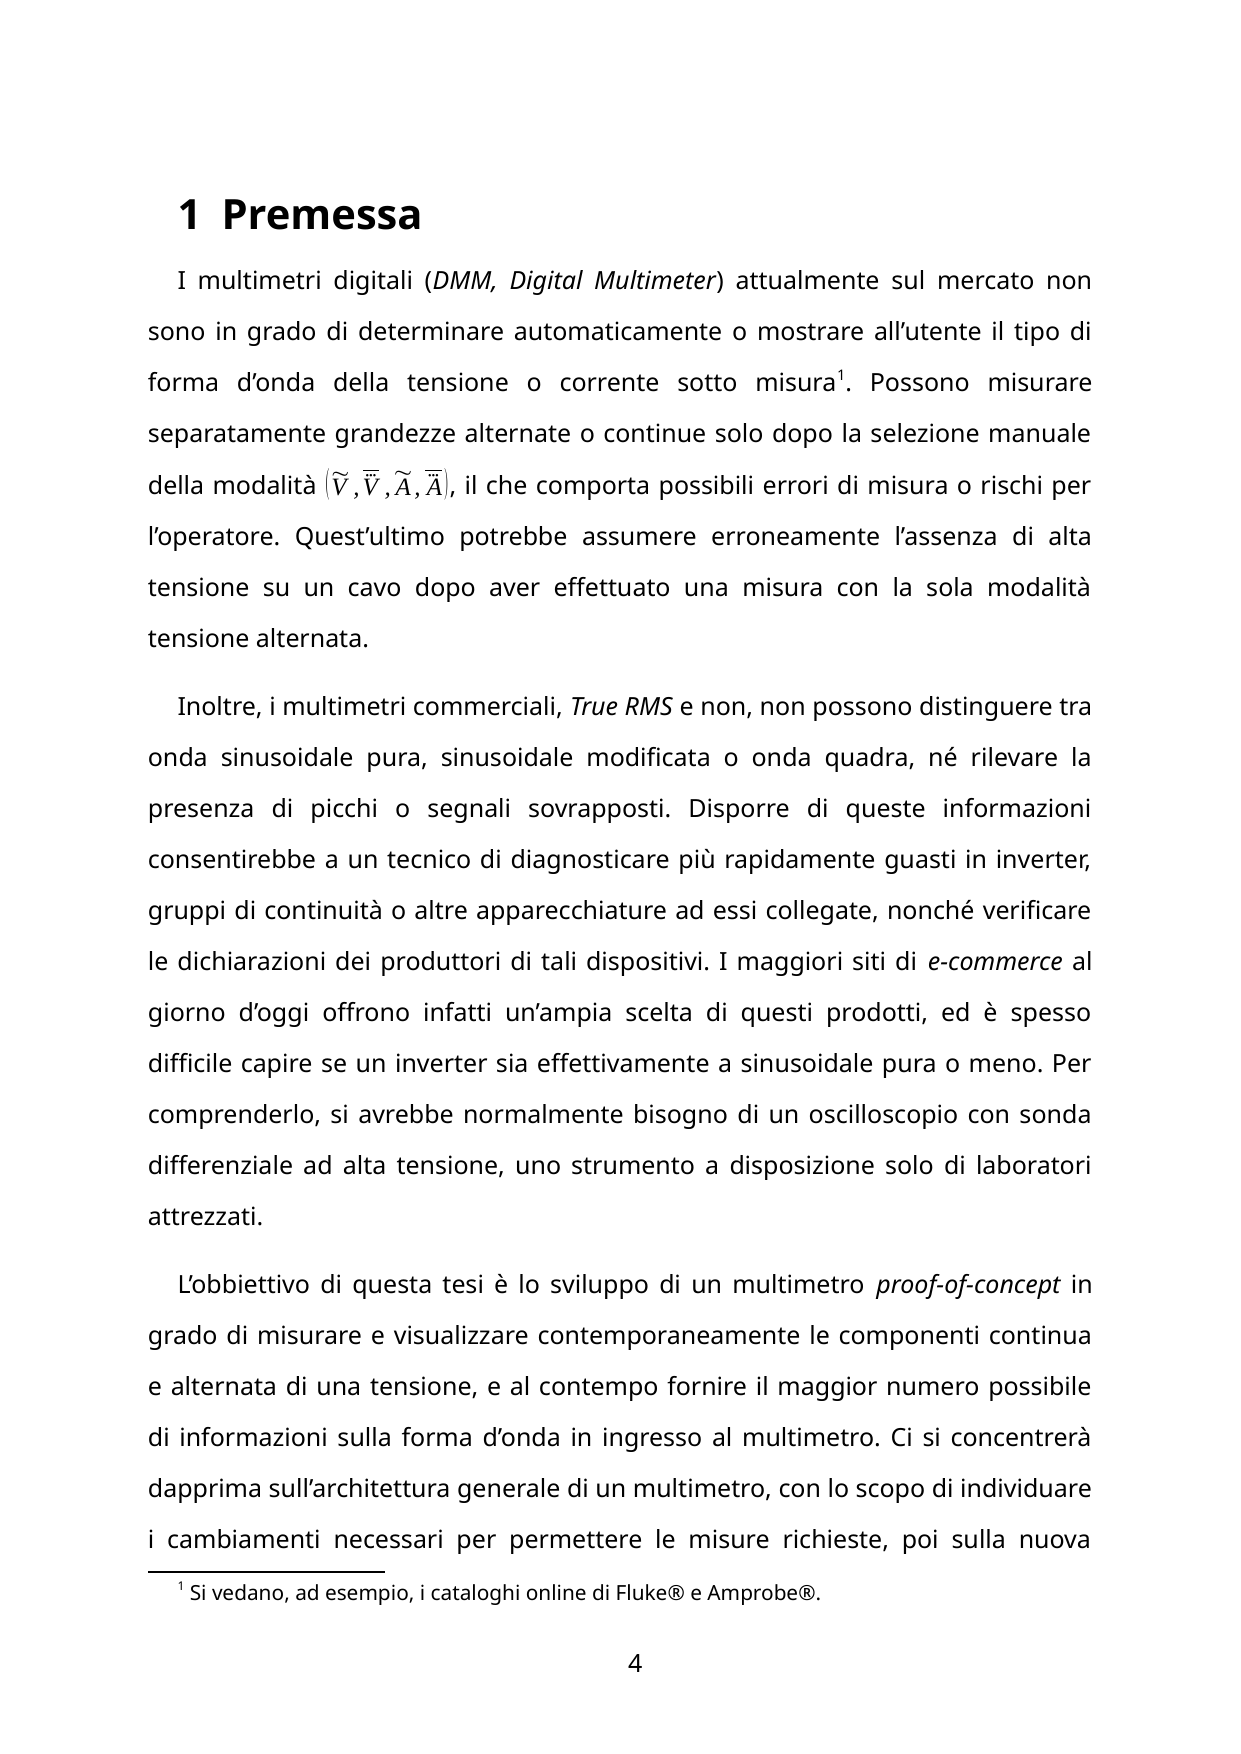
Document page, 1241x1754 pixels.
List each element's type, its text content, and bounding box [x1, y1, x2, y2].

text I multimetri digitali (DMM, Digital Multimeter) attualmente sul mercato non sono in grado di determinare automaticamente o mostrare all’utente il tipo di forma d’onda della tensione o corrente sotto misura. Possono misurare separatamente grandezze alternate o continue solo dopo la selezione manuale della modalità , il che comporta possibili errori di misura o rischi per l’operatore. Quest’ultimo potrebbe assumere erroneamente l’assenza di alta tensione su un cavo dopo aver effettuato una misura con la sola modalità tensione alternata. [148, 263, 1092, 655]
subtitle Premessa [148, 185, 1092, 242]
text Inoltre, i multimetri commerciali, True RMS e non, non possono distinguere tra onda sinusoidale pura, sinusoidale modificata o onda quadra, né rilevare la presenza di picchi o segnali sovrapposti. Disporre di queste informazioni consentirebbe a un tecnico di diagnosticare più rapidamente guasti in inverter, gruppi di continuità o altre apparecchiature ad essi collegate, nonché verificare le dichiarazioni dei produttori di tali dispositivi. I maggiori siti di e-commerce al giorno d’oggi offrono infatti un’ampia scelta di questi prodotti, ed è spesso difficile capire se un inverter sia effettivamente a sinusoidale pura o meno. Per comprenderlo, si avrebbe normalmente bisogno di un oscilloscopio con sonda differenziale ad alta tensione, uno strumento a disposizione solo di laboratori attrezzati. [148, 688, 1092, 1233]
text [148, 1267, 1092, 1556]
